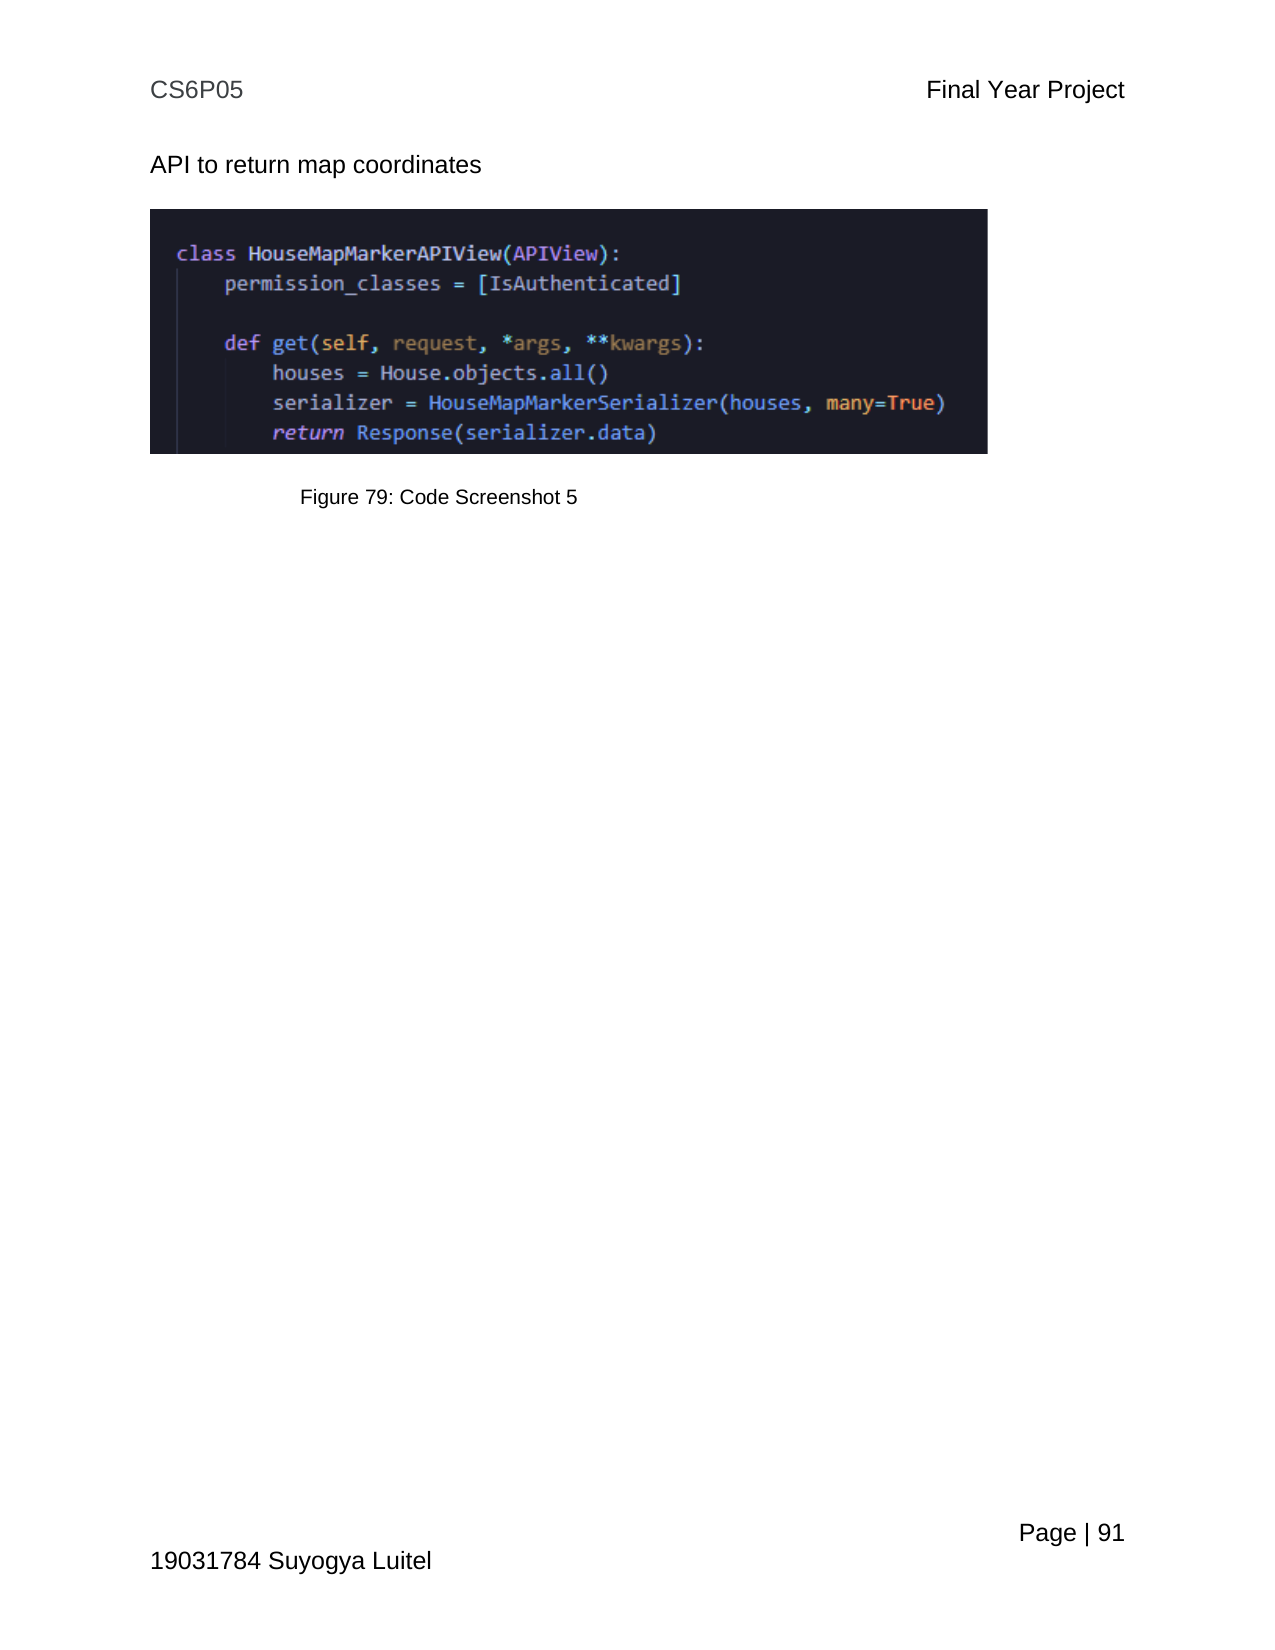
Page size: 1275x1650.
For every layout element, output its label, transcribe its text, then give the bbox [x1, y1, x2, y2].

text API to return map coordinates [150, 150, 1125, 179]
text Figure 79: Code Screenshot 5 [225, 484, 1125, 508]
picture [150, 209, 988, 454]
